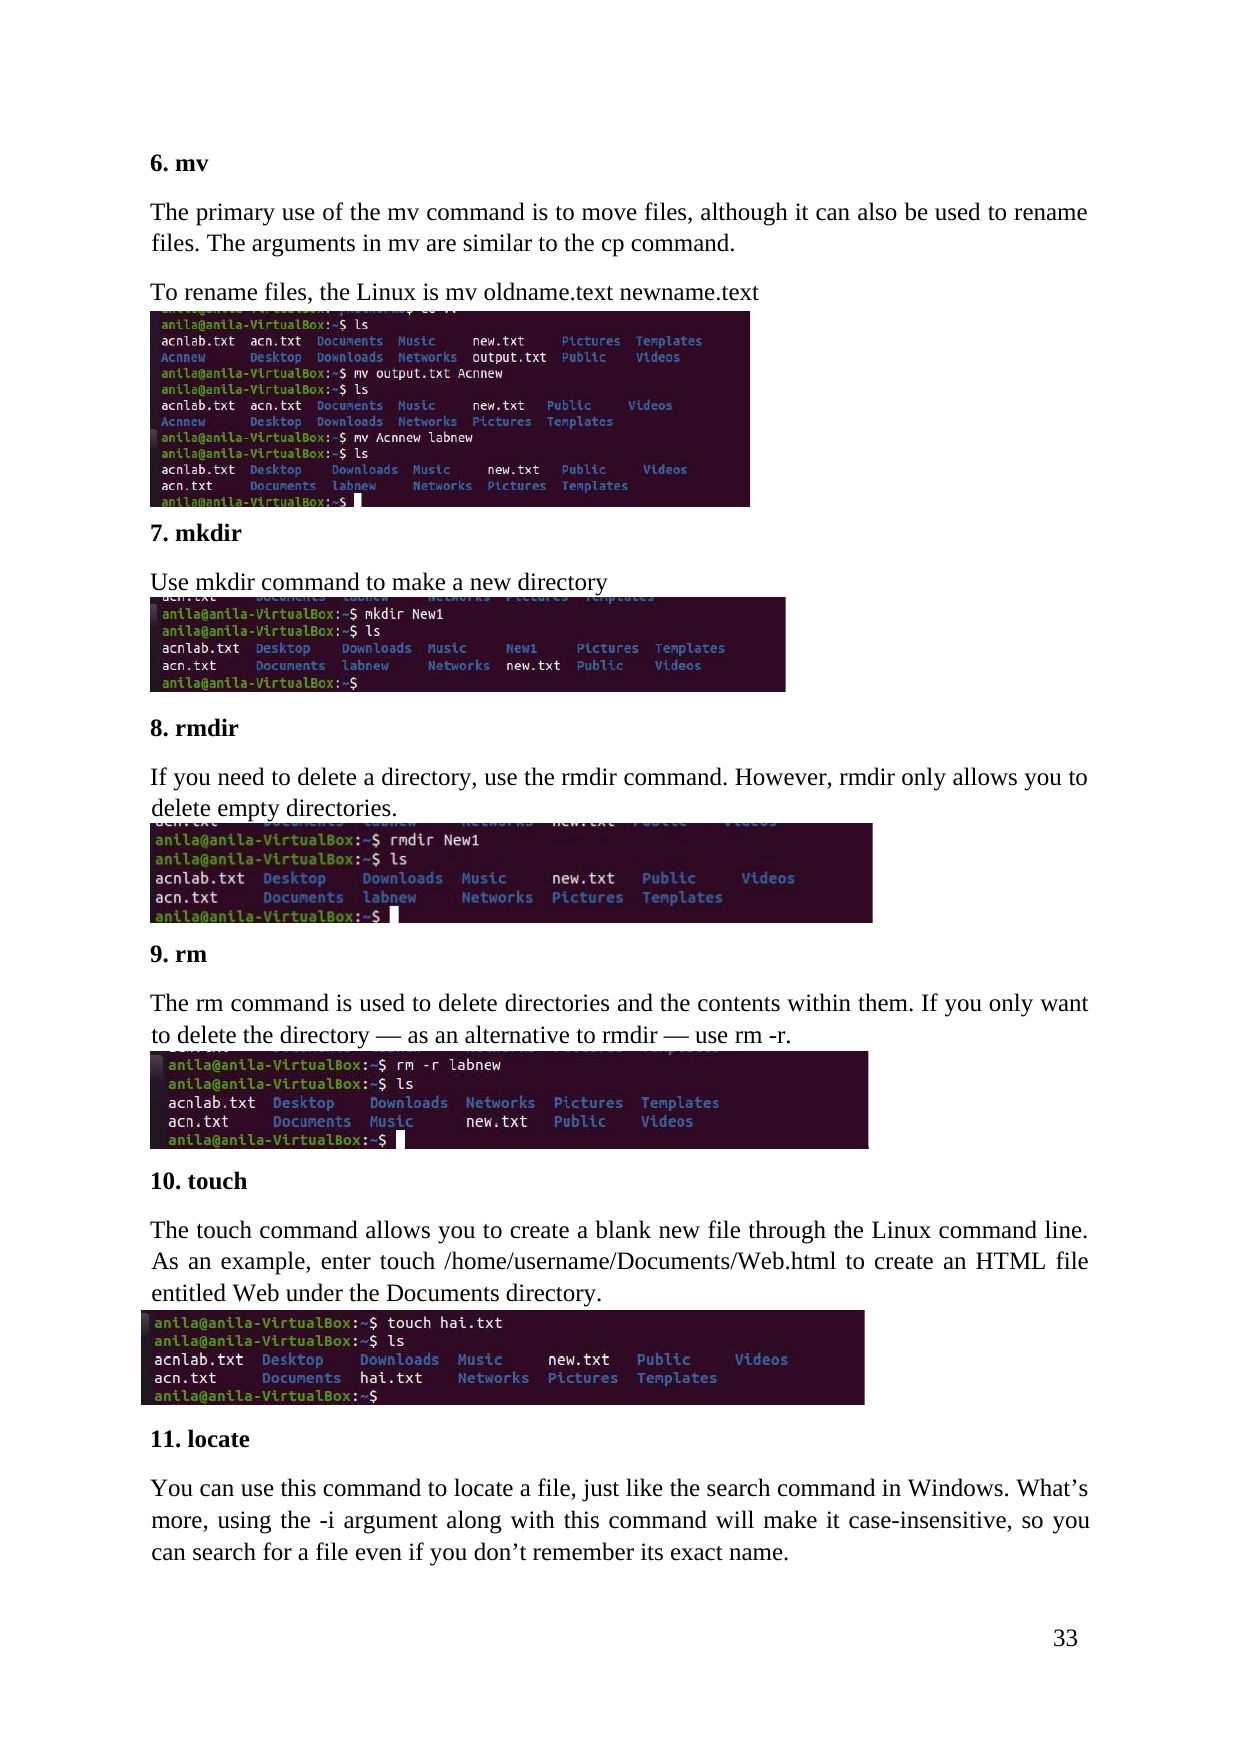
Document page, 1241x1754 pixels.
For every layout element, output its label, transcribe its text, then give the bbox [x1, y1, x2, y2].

text Use mkdir command to make a new directory [150, 567, 1132, 595]
text To rename files, the Linux is mv oldname.text newname.text [150, 277, 1132, 306]
subtitle touch [150, 1166, 1132, 1195]
text The primary use of the mv command is to move files, although it can also be used to rename files. The arguments in mv are similar to the cp command. [150, 197, 1089, 257]
subtitle rm [150, 939, 1132, 968]
subtitle rmdir [150, 713, 1132, 742]
picture [150, 823, 873, 923]
picture [150, 1051, 869, 1149]
text If you need to delete a directory, use the rmdir command. However, rmdir only allows you to delete empty directories. [150, 762, 1090, 822]
picture [150, 597, 786, 692]
text You can use this command to locate a file, just like the search command in Windows. What’s more, using the -i argument along with this command will make it case-insensitive, so you can search for a file even if you don’t remember its exact name. [150, 1473, 1091, 1566]
text The rm command is used to delete directories and the contents within them. If you only want to delete the directory — as an alternative to rmdir — use rm -r. [150, 988, 1090, 1049]
subtitle locate [150, 1424, 1132, 1453]
subtitle mv [150, 148, 1132, 177]
text The touch command allows you to create a blank new file through the Linux command line. As an example, enter touch /home/username/Documents/Web.html to create an HTML file entitled Web under the Documents directory. [150, 1215, 1090, 1307]
picture [141, 1310, 865, 1405]
picture [150, 311, 750, 507]
